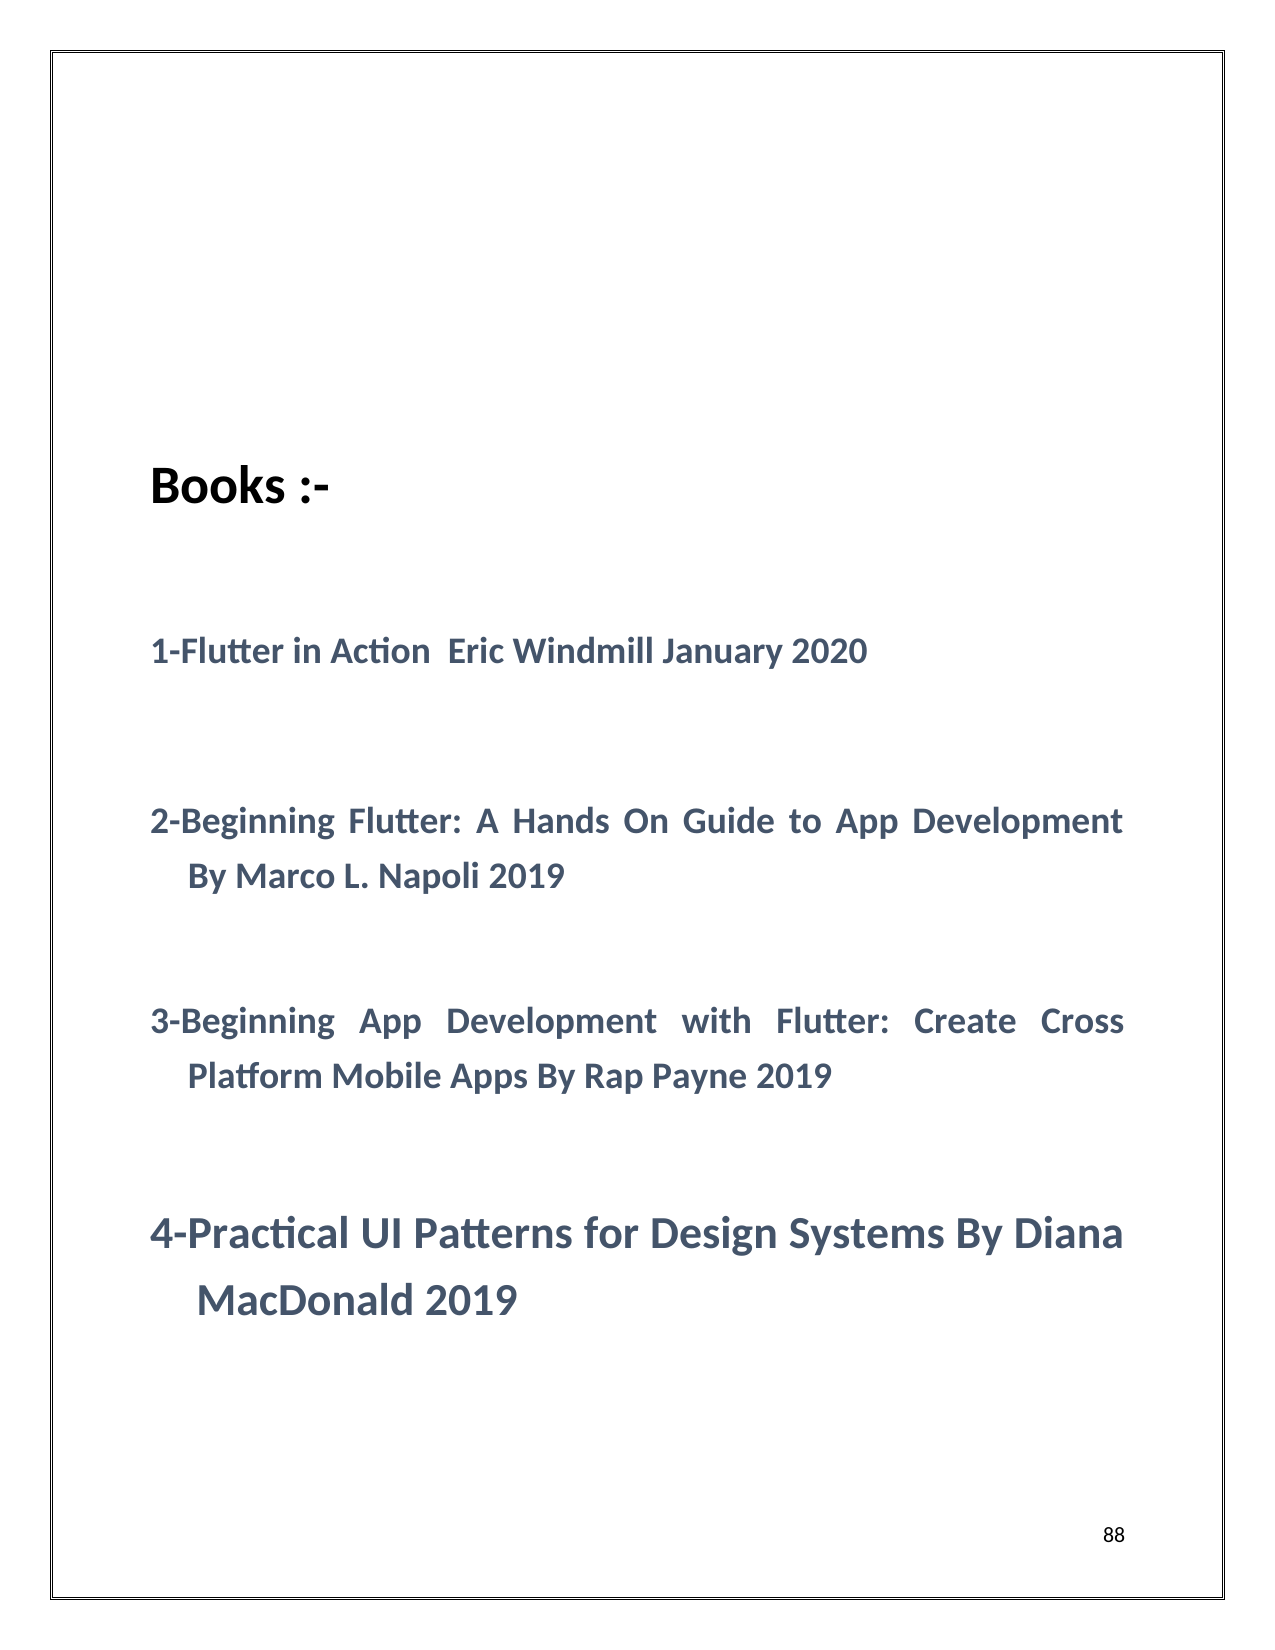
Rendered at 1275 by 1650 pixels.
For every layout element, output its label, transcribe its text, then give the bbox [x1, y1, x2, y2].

list Books :- [150, 451, 1125, 517]
list Practical UI Patterns for Design Systems By Diana MacDonald 2019 [150, 1204, 1125, 1327]
list Beginning Flutter: A Hands On Guide to App Development By Marco L. Napoli 2019 [150, 797, 1125, 897]
list Flutter in Action Eric Windmill January 2020 [150, 627, 1125, 672]
list Beginning App Development with Flutter: Create Cross Platform Mobile Apps By Rap Payne 2019 [150, 997, 1125, 1098]
